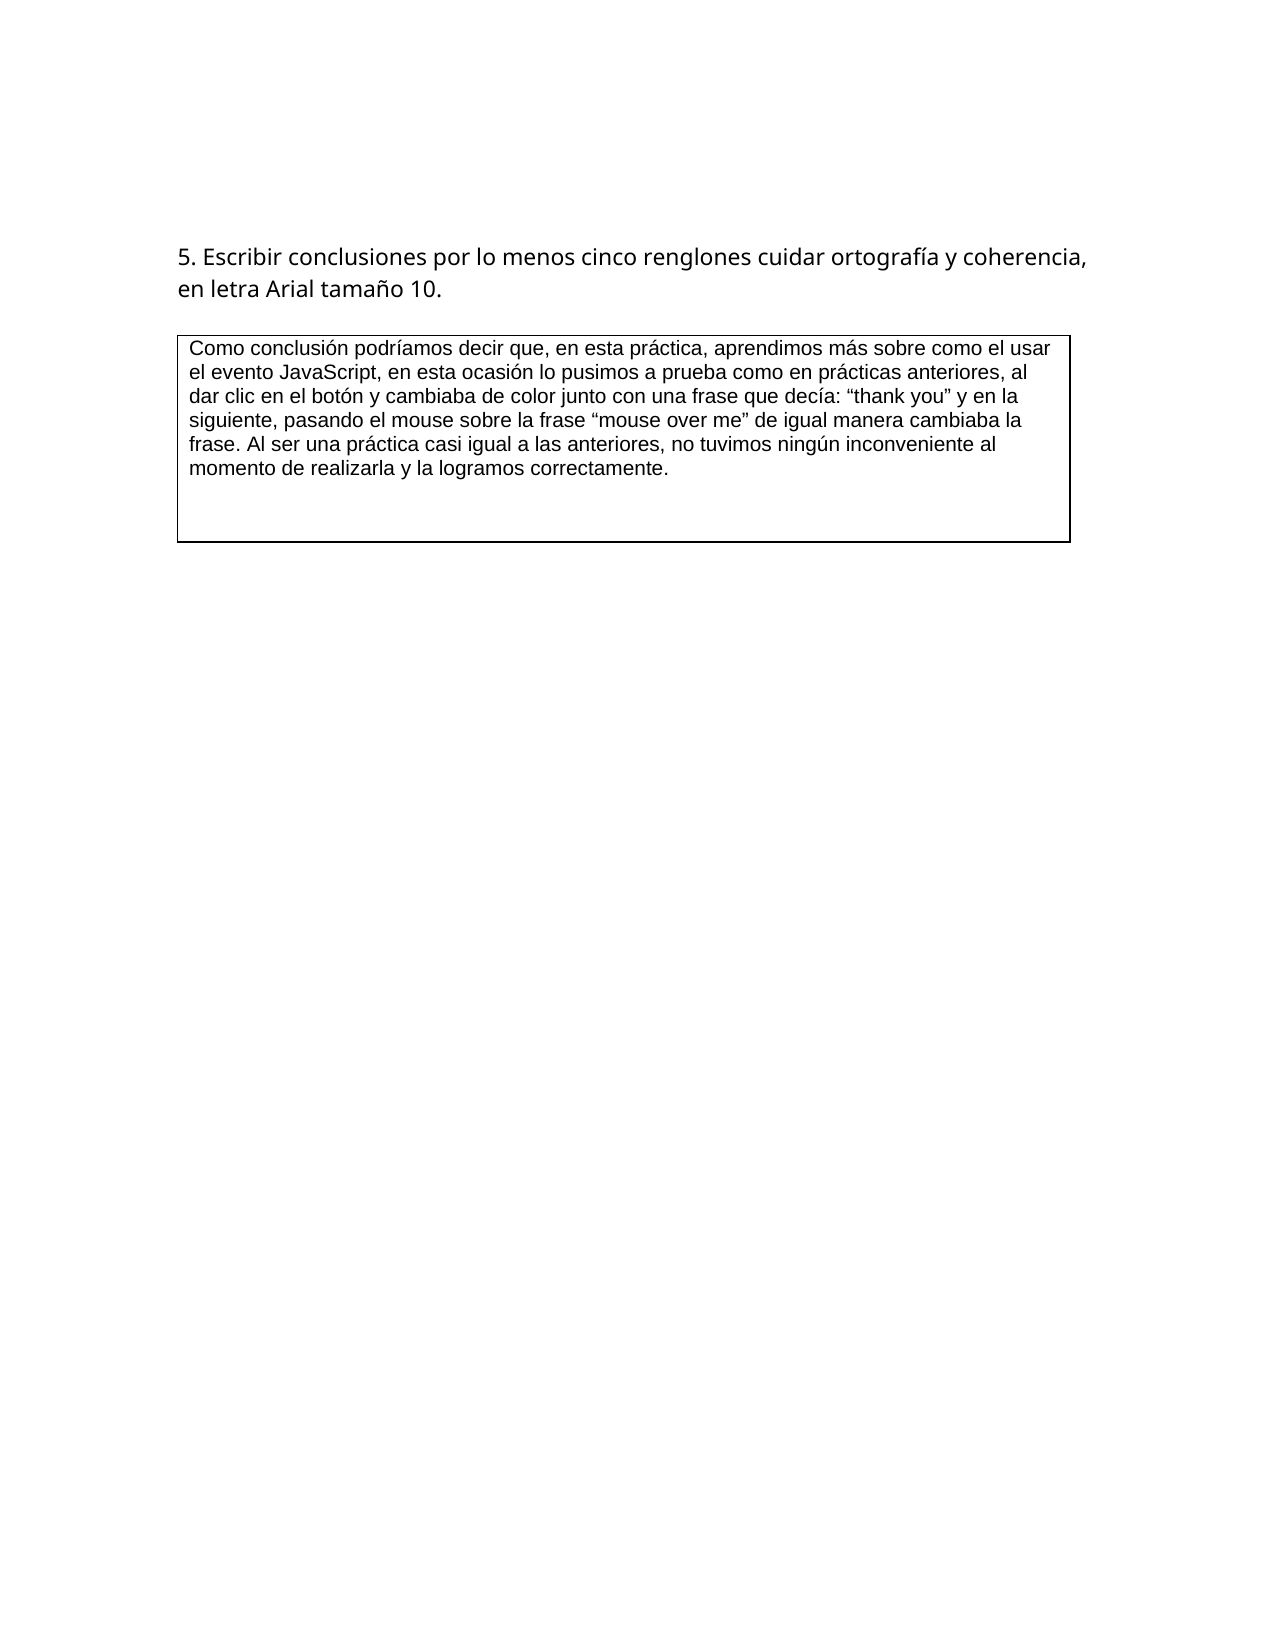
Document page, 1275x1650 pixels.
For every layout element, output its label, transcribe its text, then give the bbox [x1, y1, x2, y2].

table_header Como conclusión podríamos decir que, en esta práctica, aprendimos más sobre como el usar el evento JavaScript, en esta ocasión lo pusimos a prueba como en prácticas anteriores, al dar clic en el botón y cambiaba de color junto con una frase que decía: “thank you” y en la siguiente, pasando el mouse sobre la frase “mouse over me” de igual manera cambiaba la frase. Al ser una práctica casi igual a las anteriores, no tuvimos ningún inconveniente al momento de realizarla y la logramos correctamente. [178, 336, 1069, 541]
text 5. Escribir conclusiones por lo menos cinco renglones cuidar ortografía y coherencia, en letra Arial tamaño 10. [177, 241, 1098, 304]
